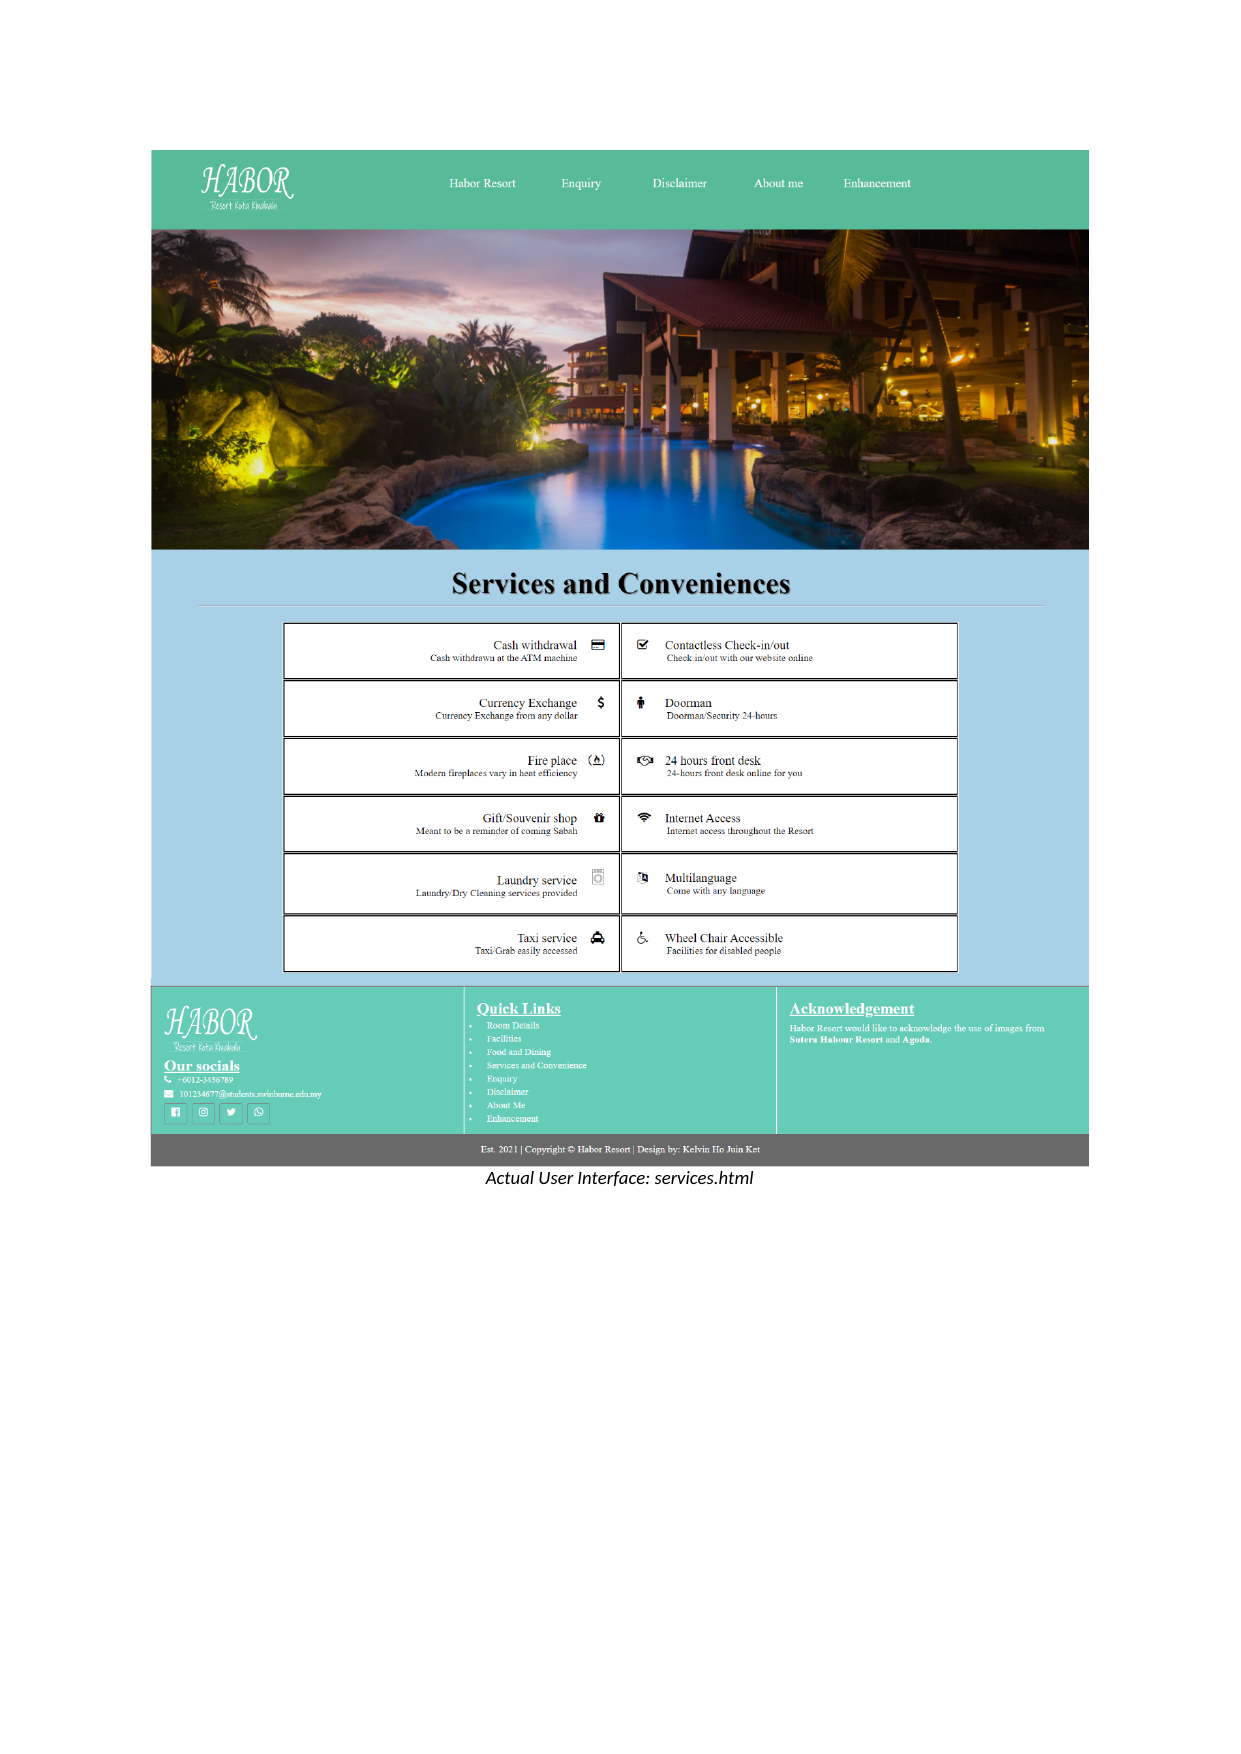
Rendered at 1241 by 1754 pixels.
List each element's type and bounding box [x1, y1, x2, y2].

picture [150, 150, 1089, 1166]
